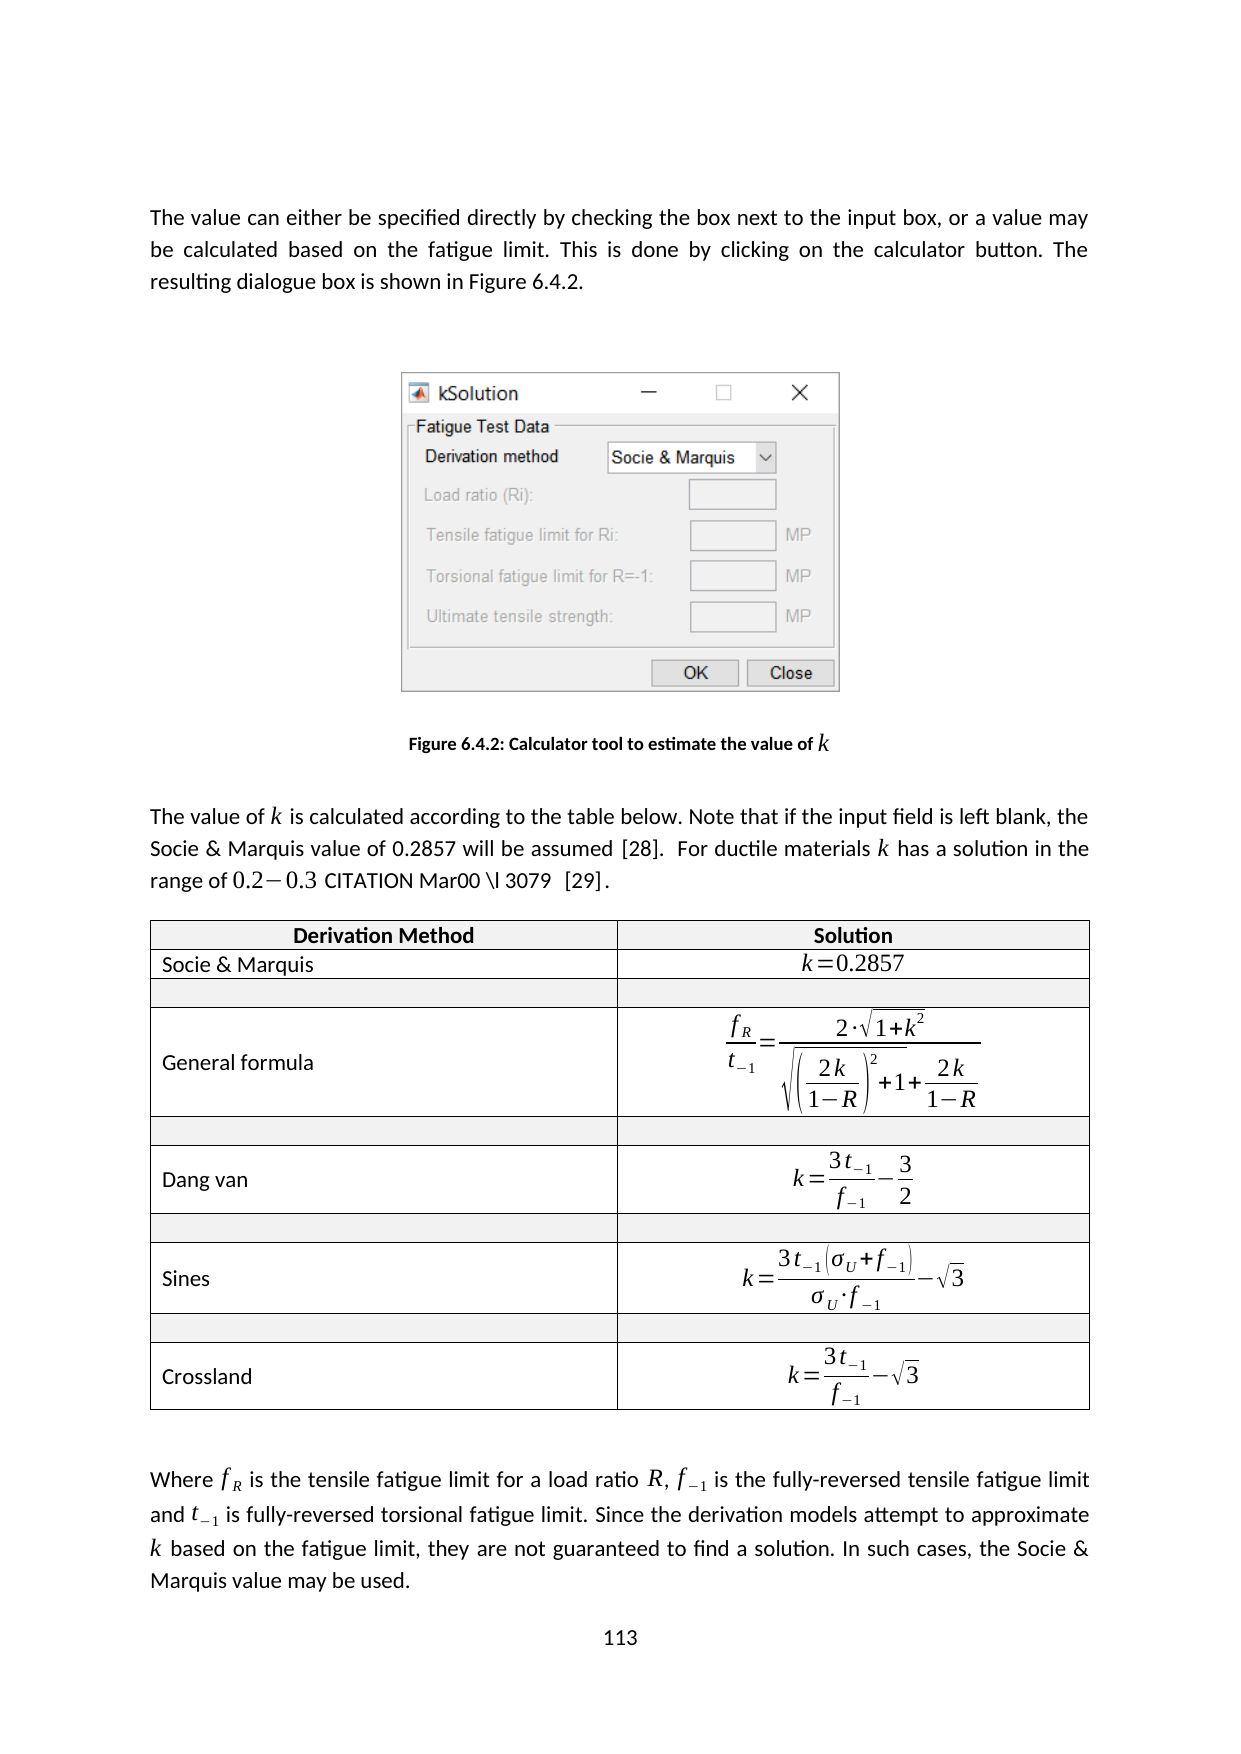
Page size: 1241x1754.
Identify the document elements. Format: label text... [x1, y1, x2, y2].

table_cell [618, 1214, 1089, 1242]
text Where is the tensile fatigue limit for a load ratio , is the fully-reversed tensile fatigue limit and is fully-reversed torsional fatigue limit. Since the derivation models attempt to approximate based on the fatigue limit, they are not guaranteed to find a solution. In such cases, the Socie & Marquis value may be used. [150, 1463, 1090, 1594]
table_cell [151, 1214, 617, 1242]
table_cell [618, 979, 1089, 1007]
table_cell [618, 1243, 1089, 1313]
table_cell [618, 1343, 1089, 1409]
picture [401, 372, 840, 692]
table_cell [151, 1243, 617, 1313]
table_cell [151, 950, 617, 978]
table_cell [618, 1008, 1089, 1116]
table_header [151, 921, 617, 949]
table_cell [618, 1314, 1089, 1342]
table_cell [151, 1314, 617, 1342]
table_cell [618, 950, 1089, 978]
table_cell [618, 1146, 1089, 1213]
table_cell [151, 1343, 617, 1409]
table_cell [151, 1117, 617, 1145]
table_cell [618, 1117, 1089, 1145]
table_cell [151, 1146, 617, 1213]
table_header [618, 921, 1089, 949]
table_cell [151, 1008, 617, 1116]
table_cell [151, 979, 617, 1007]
text The value can either be specified directly by checking the box next to the input box, or a value may be calculated based on the fatigue limit. This is done by clicking on the calculator button. The resulting dialogue box is shown in Figure 6.4.2. [150, 203, 1090, 295]
